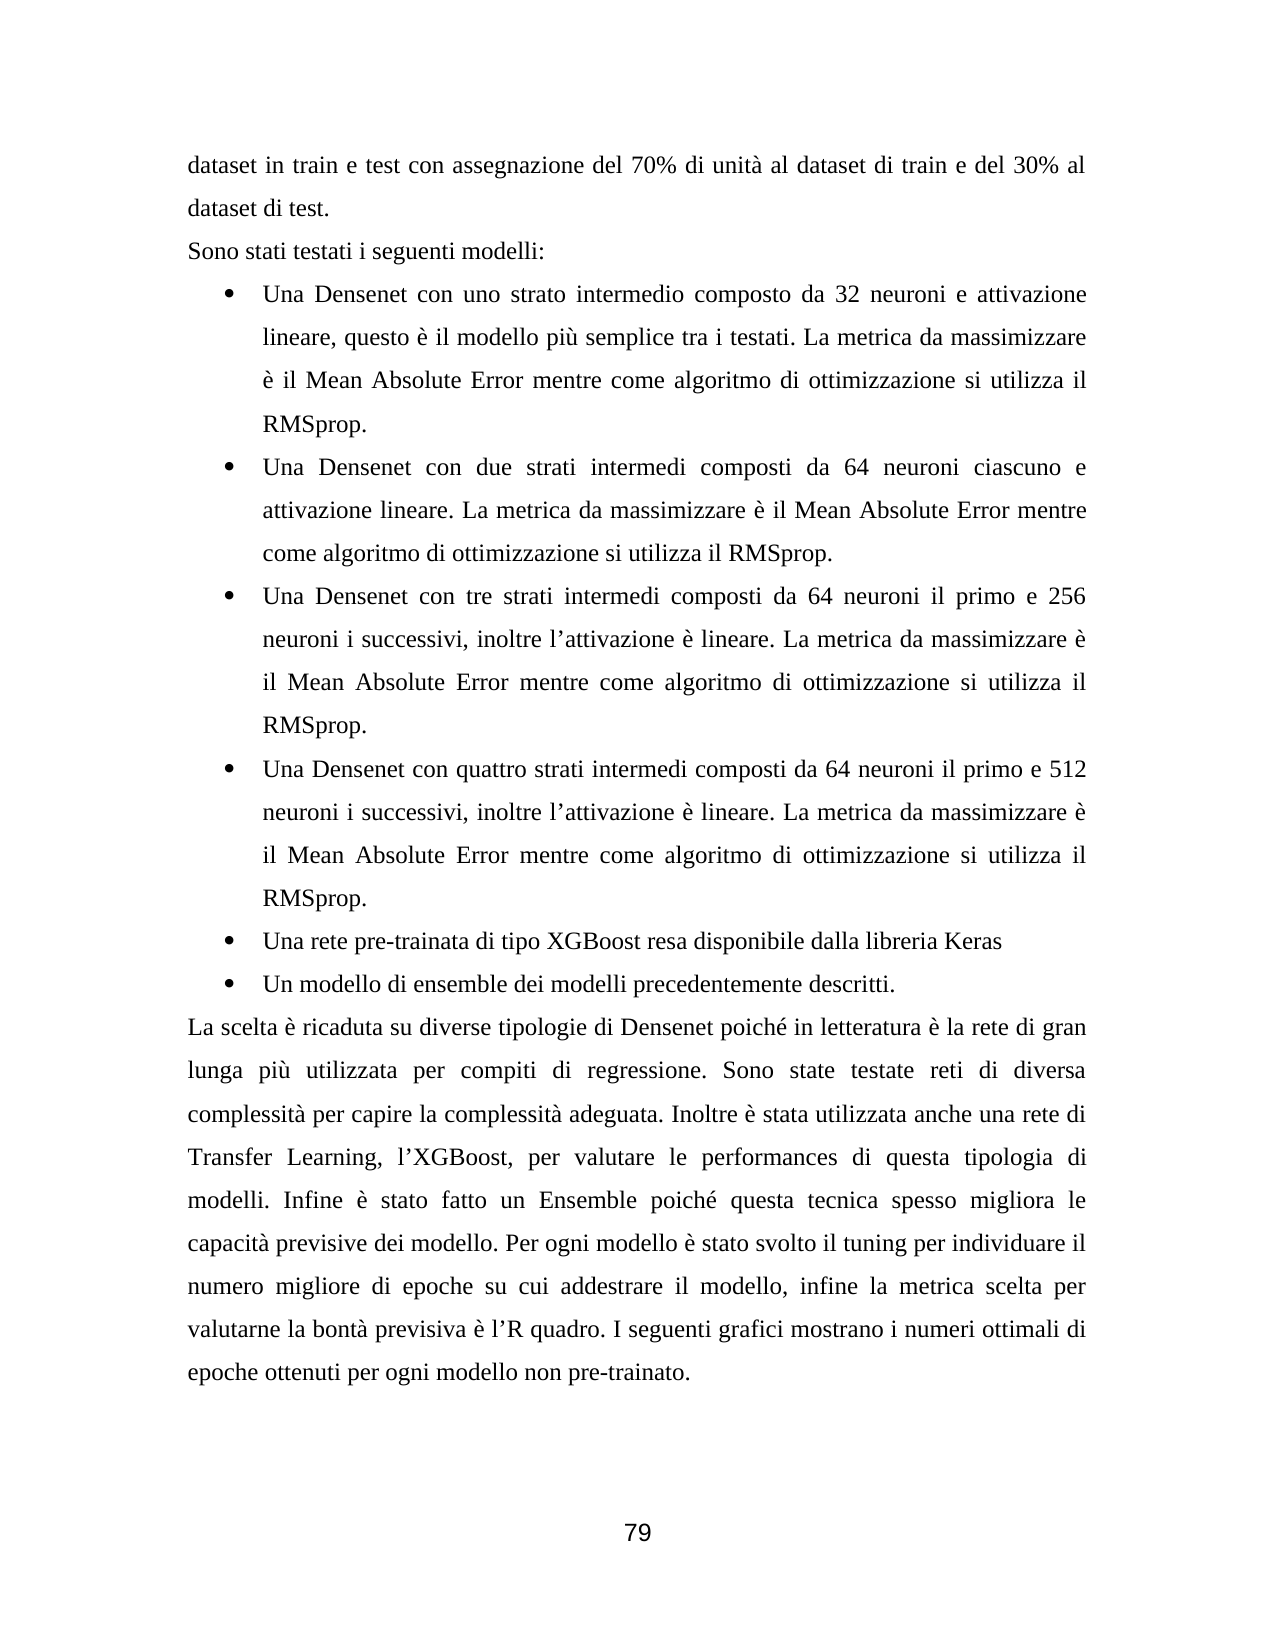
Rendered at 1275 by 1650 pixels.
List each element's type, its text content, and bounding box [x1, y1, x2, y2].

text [187, 150, 1087, 222]
list Una Densenet con uno strato intermedio composto da 32 neuroni e attivazione lineare, questo è il modello più semplice tra i testati. La metrica da massimizzare è il Mean Absolute Error mentre come algoritmo di ottimizzazione si utilizza il RMSprop. [225, 279, 1087, 437]
list Una rete pre-trainata di tipo XGBoost resa disponibile dalla libreria Keras [225, 926, 1087, 955]
text Sono stati testati i seguenti modelli: [187, 236, 1087, 265]
list Una Densenet con quattro strati intermedi composti da 64 neuroni il primo e 512 neuroni i successivi, inoltre l’attivazione è lineare. La metrica da massimizzare è il Mean Absolute Error mentre come algoritmo di ottimizzazione si utilizza il RMSprop. [225, 754, 1087, 912]
list Una Densenet con due strati intermedi composti da 64 neuroni ciascuno e attivazione lineare. La metrica da massimizzare è il Mean Absolute Error mentre come algoritmo di ottimizzazione si utilizza il RMSprop. [225, 452, 1087, 567]
text La scelta è ricaduta su diverse tipologie di Densenet poiché in letteratura è la rete di gran lunga più utilizzata per compiti di regressione. Sono state testate reti di diversa complessità per capire la complessità adeguata. Inoltre è stata utilizzata anche una rete di Transfer Learning, l’XGBoost, per valutare le performances di questa tipologia di modelli. Infine è stato fatto un Ensemble poiché questa tecnica spesso migliora le capacità previsive dei modello. Per ogni modello è stato svolto il tuning per individuare il numero migliore di epoche su cui addestrare il modello, infine la metrica scelta per valutarne la bontà previsiva è l’R quadro. I seguenti grafici mostrano i numeri ottimali di epoche ottenuti per ogni modello non pre-trainato. [187, 1012, 1087, 1386]
list Un modello di ensemble dei modelli precedentemente descritti. [225, 969, 1087, 998]
list Una Densenet con tre strati intermedi composti da 64 neuroni il primo e 256 neuroni i successivi, inoltre l’attivazione è lineare. La metrica da massimizzare è il Mean Absolute Error mentre come algoritmo di ottimizzazione si utilizza il RMSprop. [225, 581, 1087, 739]
